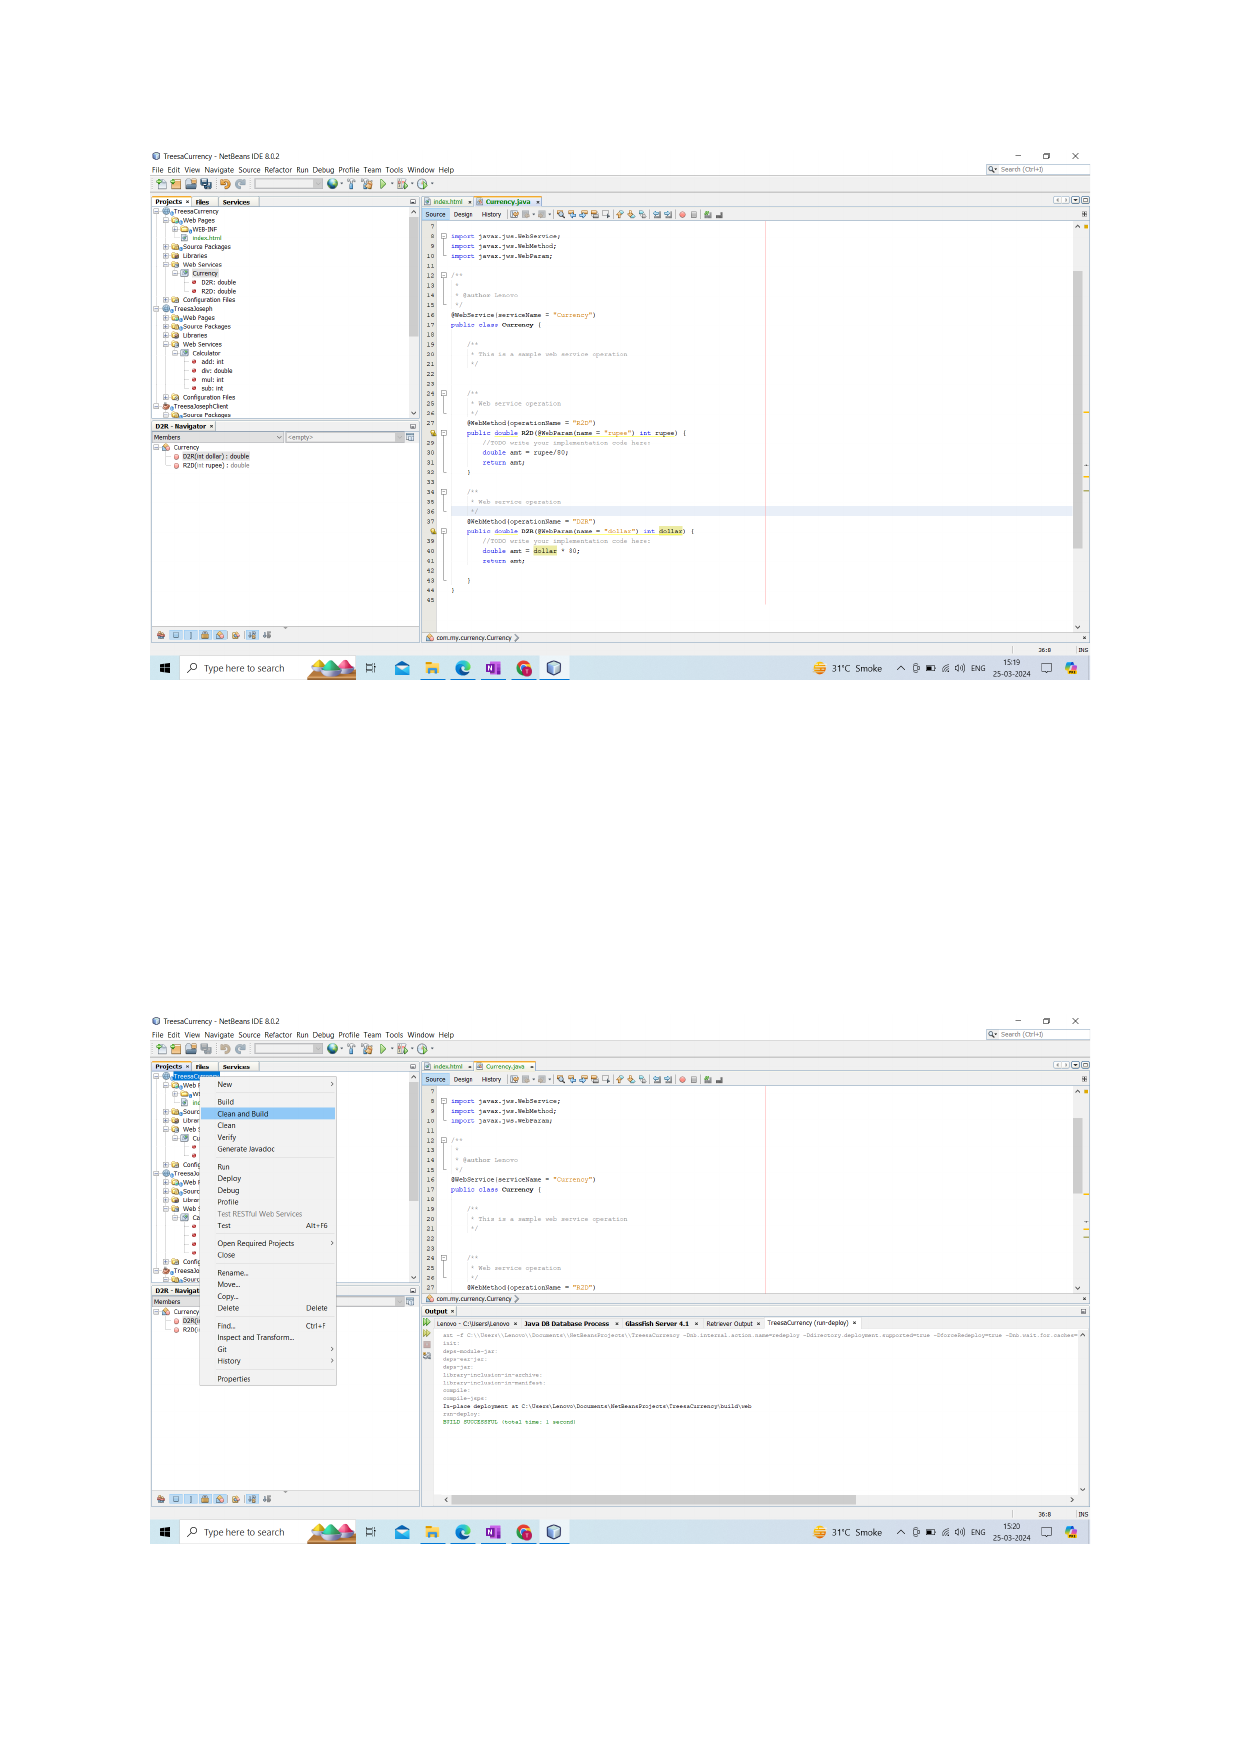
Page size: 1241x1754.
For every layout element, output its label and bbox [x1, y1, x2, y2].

picture [150, 1014, 1091, 1544]
picture [150, 150, 1091, 680]
